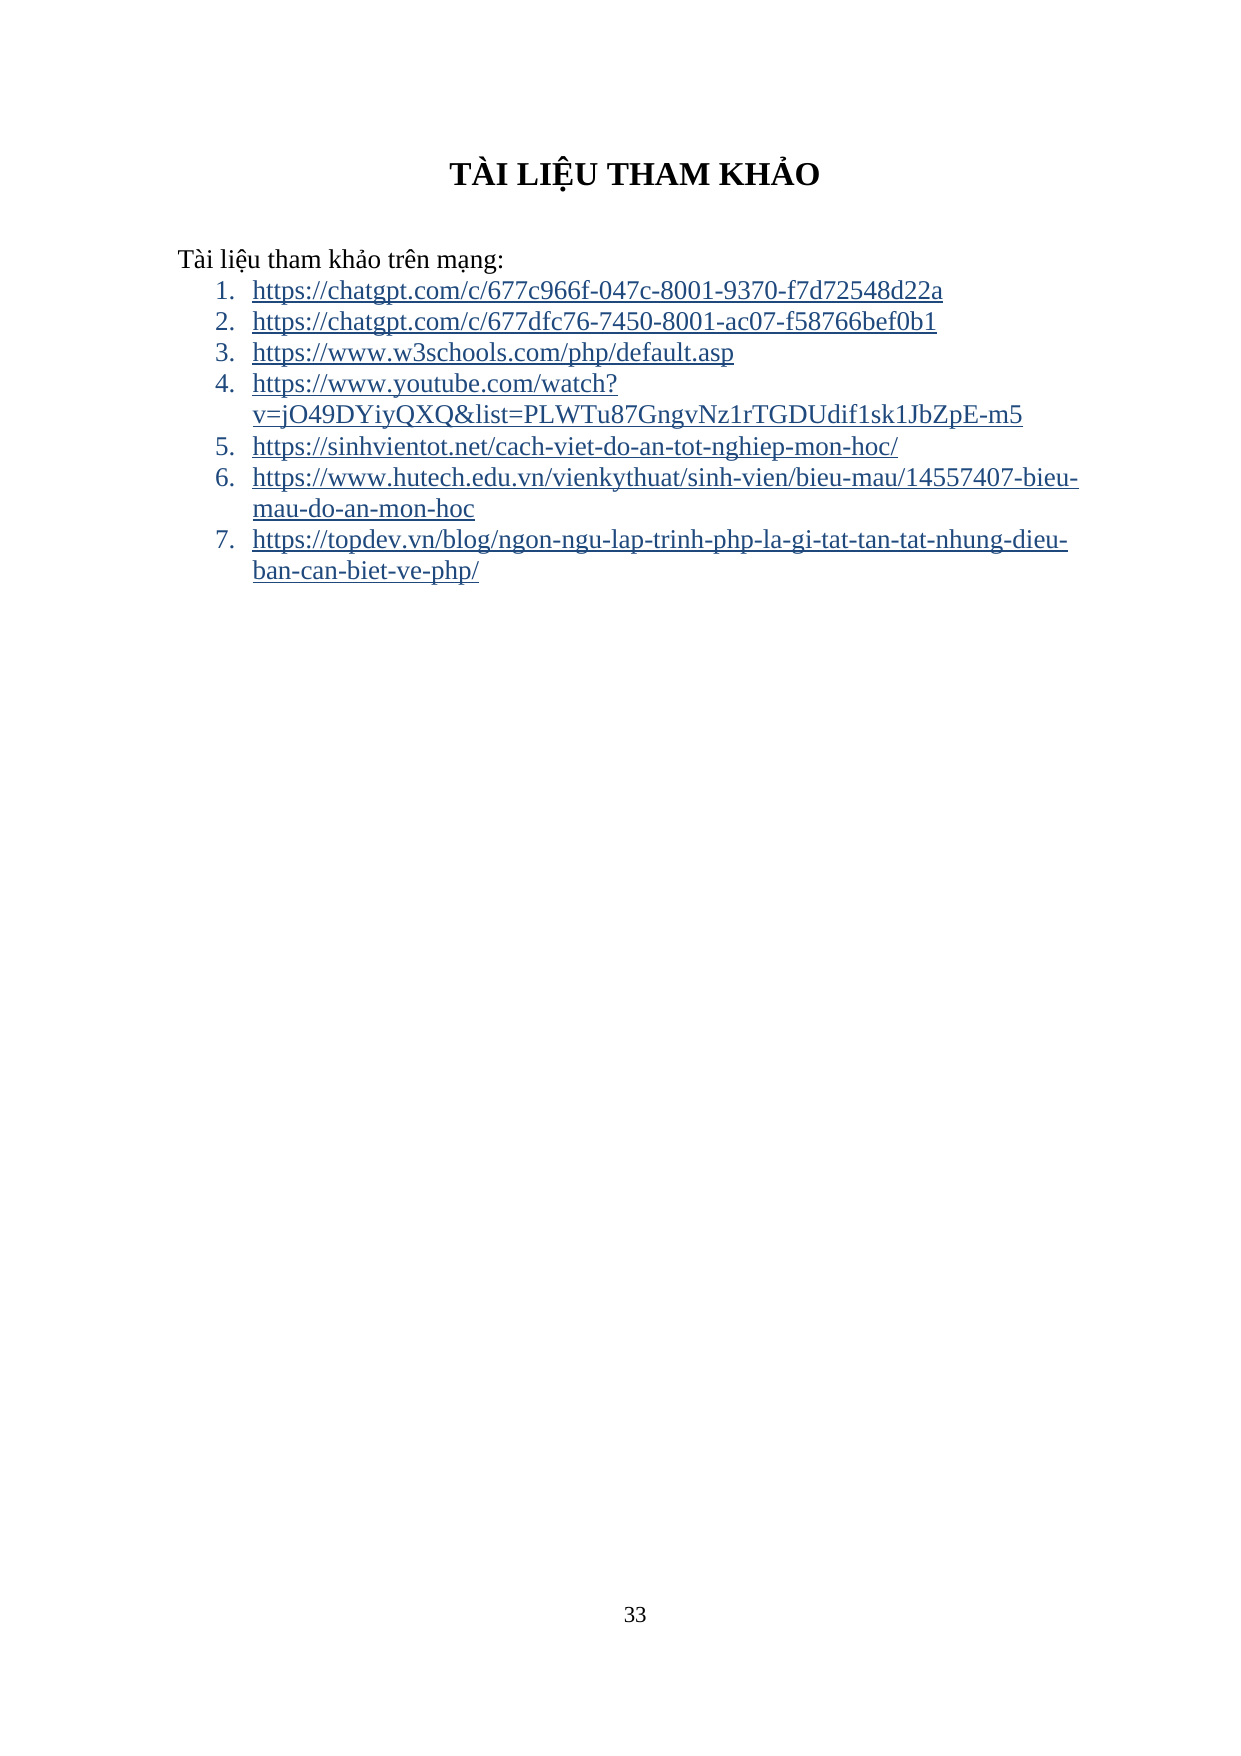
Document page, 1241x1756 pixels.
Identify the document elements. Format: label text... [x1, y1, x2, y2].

subtitle TÀI LIỆU THAM KHẢO [177, 154, 1092, 193]
list https://www.w3schools.com/php/default.asp [215, 336, 1092, 367]
list https://sinhvientot.net/cach-viet-do-an-tot-nghiep-mon-hoc/ [215, 430, 1092, 461]
list https://topdev.vn/blog/ngon-ngu-lap-trinh-php-la-gi-tat-tan-tat-nhung-dieu-ban-can-biet-ve-php/ [215, 523, 1092, 586]
list https://chatgpt.com/c/677dfc76-7450-8001-ac07-f58766bef0b1 [215, 305, 1092, 336]
list https://chatgpt.com/c/677c966f-047c-8001-9370-f7d72548d22a [215, 274, 1092, 305]
text Tài liệu tham khảo trên mạng: [177, 243, 1092, 274]
list https://www.youtube.com/watch?v=jO49DYiyQXQ&list=PLWTu87GngvNz1rTGDUdif1sk1JbZpE-m5 [215, 367, 1092, 430]
list https://www.hutech.edu.vn/vienkythuat/sinh-vien/bieu-mau/14557407-bieu-mau-do-an-mon-hoc [215, 461, 1092, 523]
